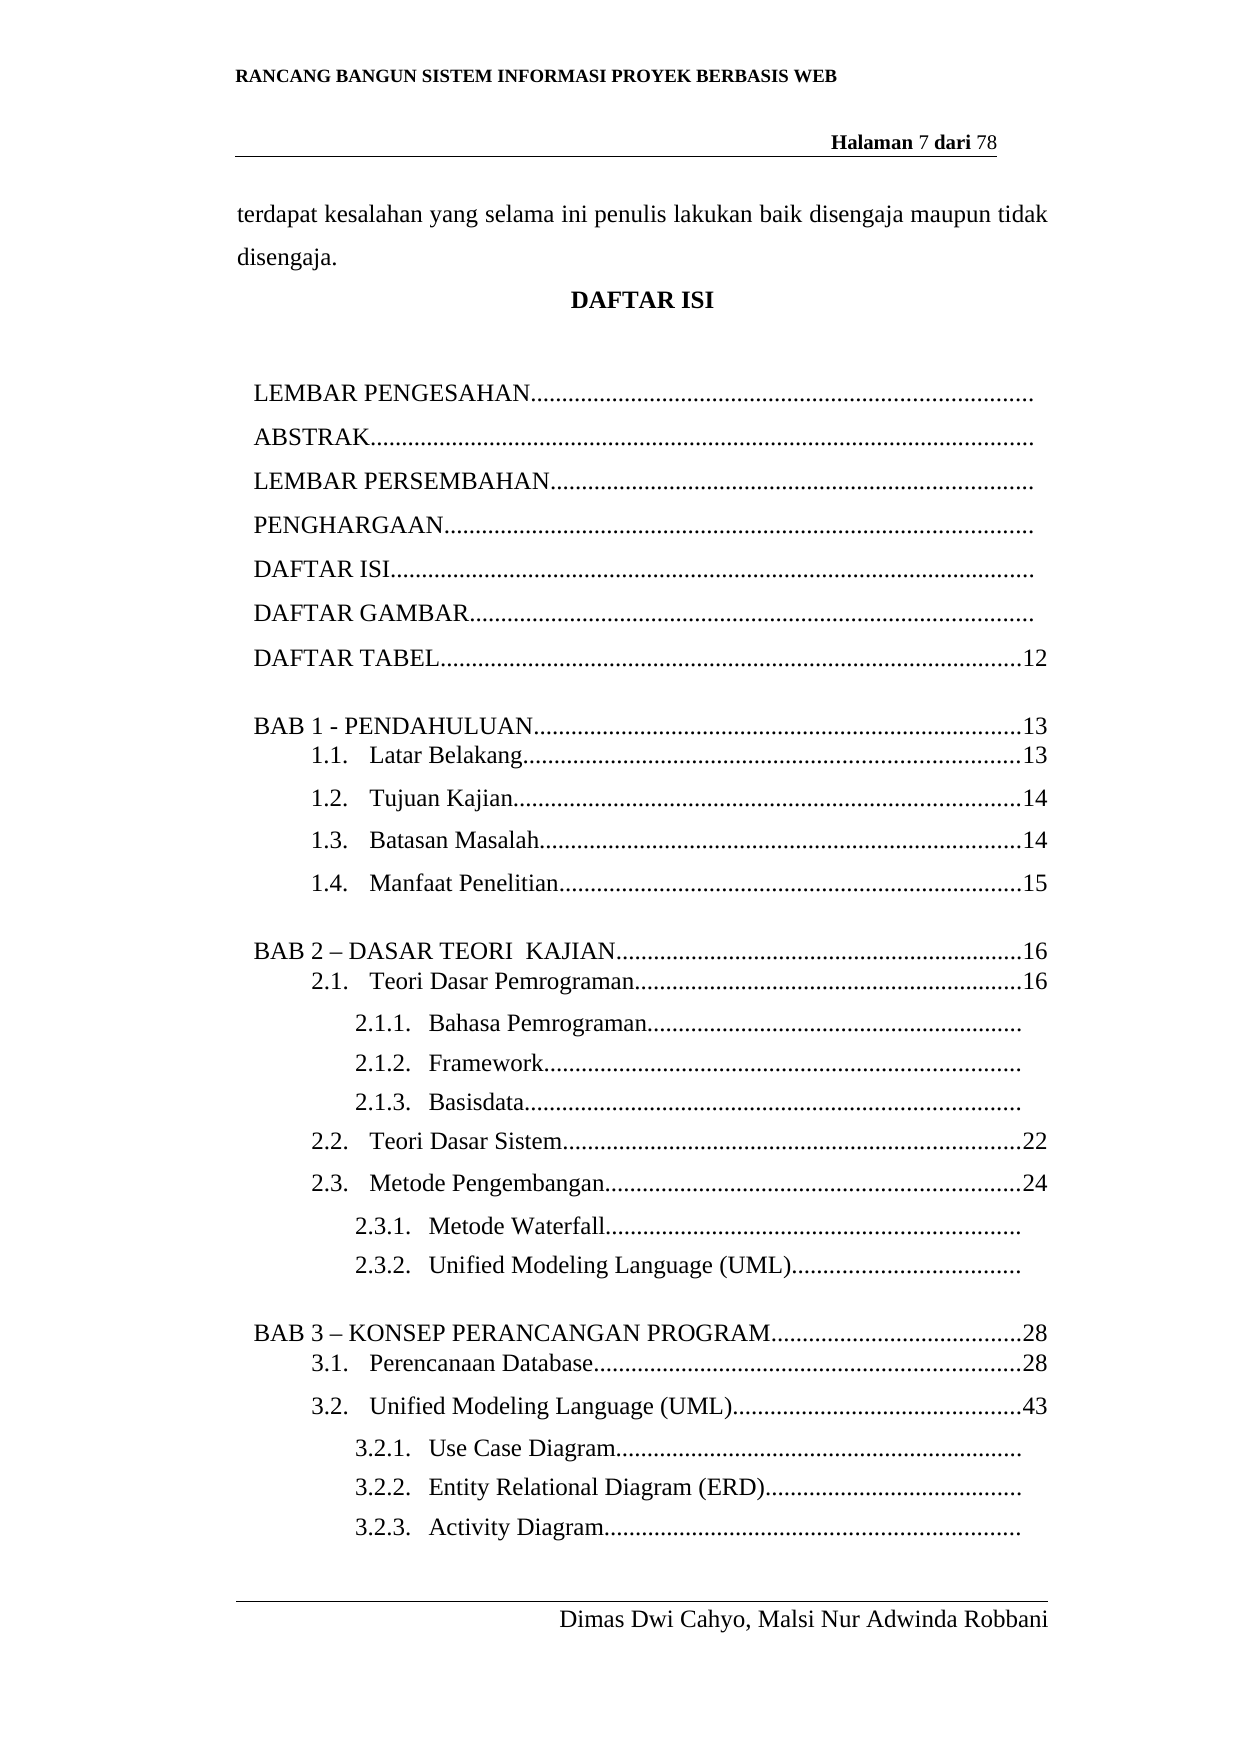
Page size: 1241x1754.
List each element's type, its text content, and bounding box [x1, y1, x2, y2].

subtitle DAFTAR ISI [236, 286, 1048, 314]
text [237, 199, 1048, 271]
